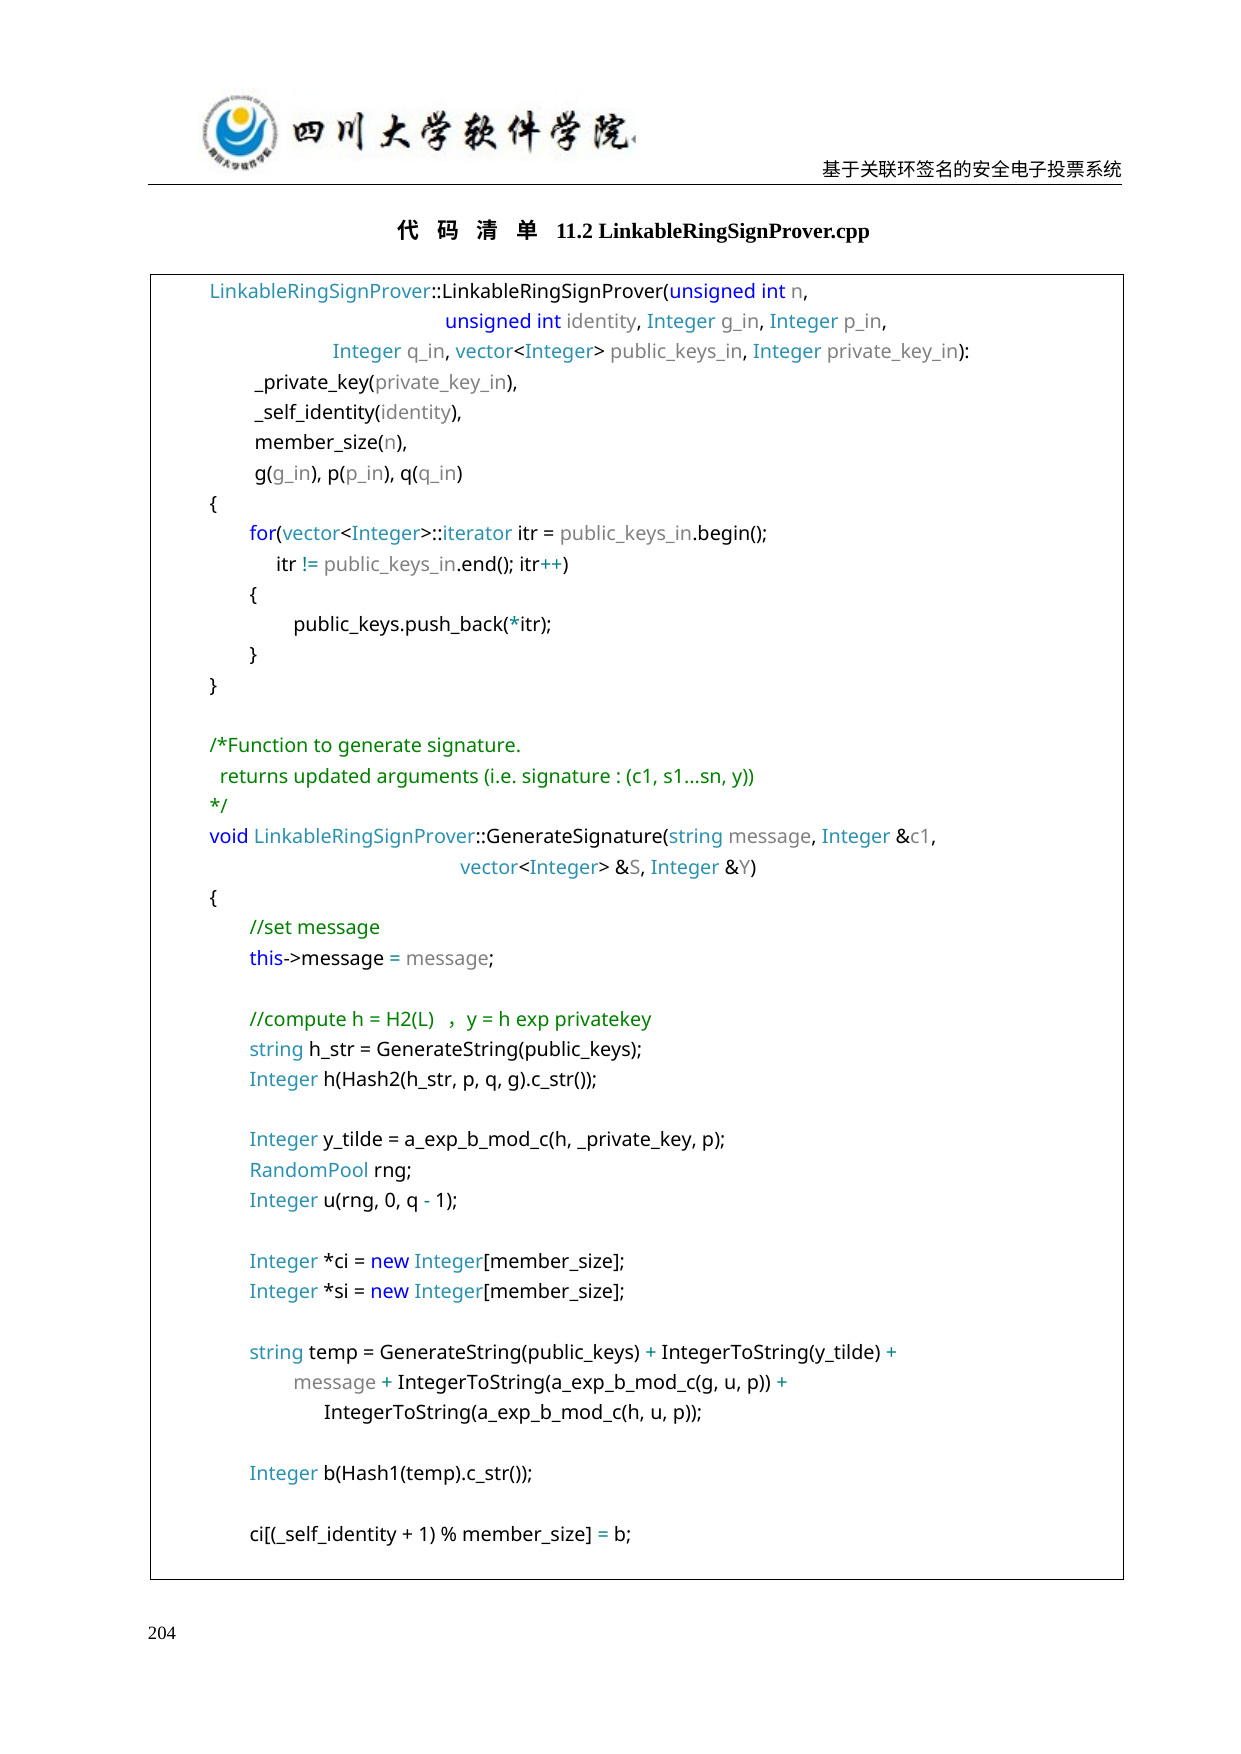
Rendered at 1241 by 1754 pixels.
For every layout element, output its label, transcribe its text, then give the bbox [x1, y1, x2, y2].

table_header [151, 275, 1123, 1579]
text 代码清单11.2 LinkableRingSignProver.cpp [150, 198, 1120, 259]
picture [197, 88, 639, 177]
